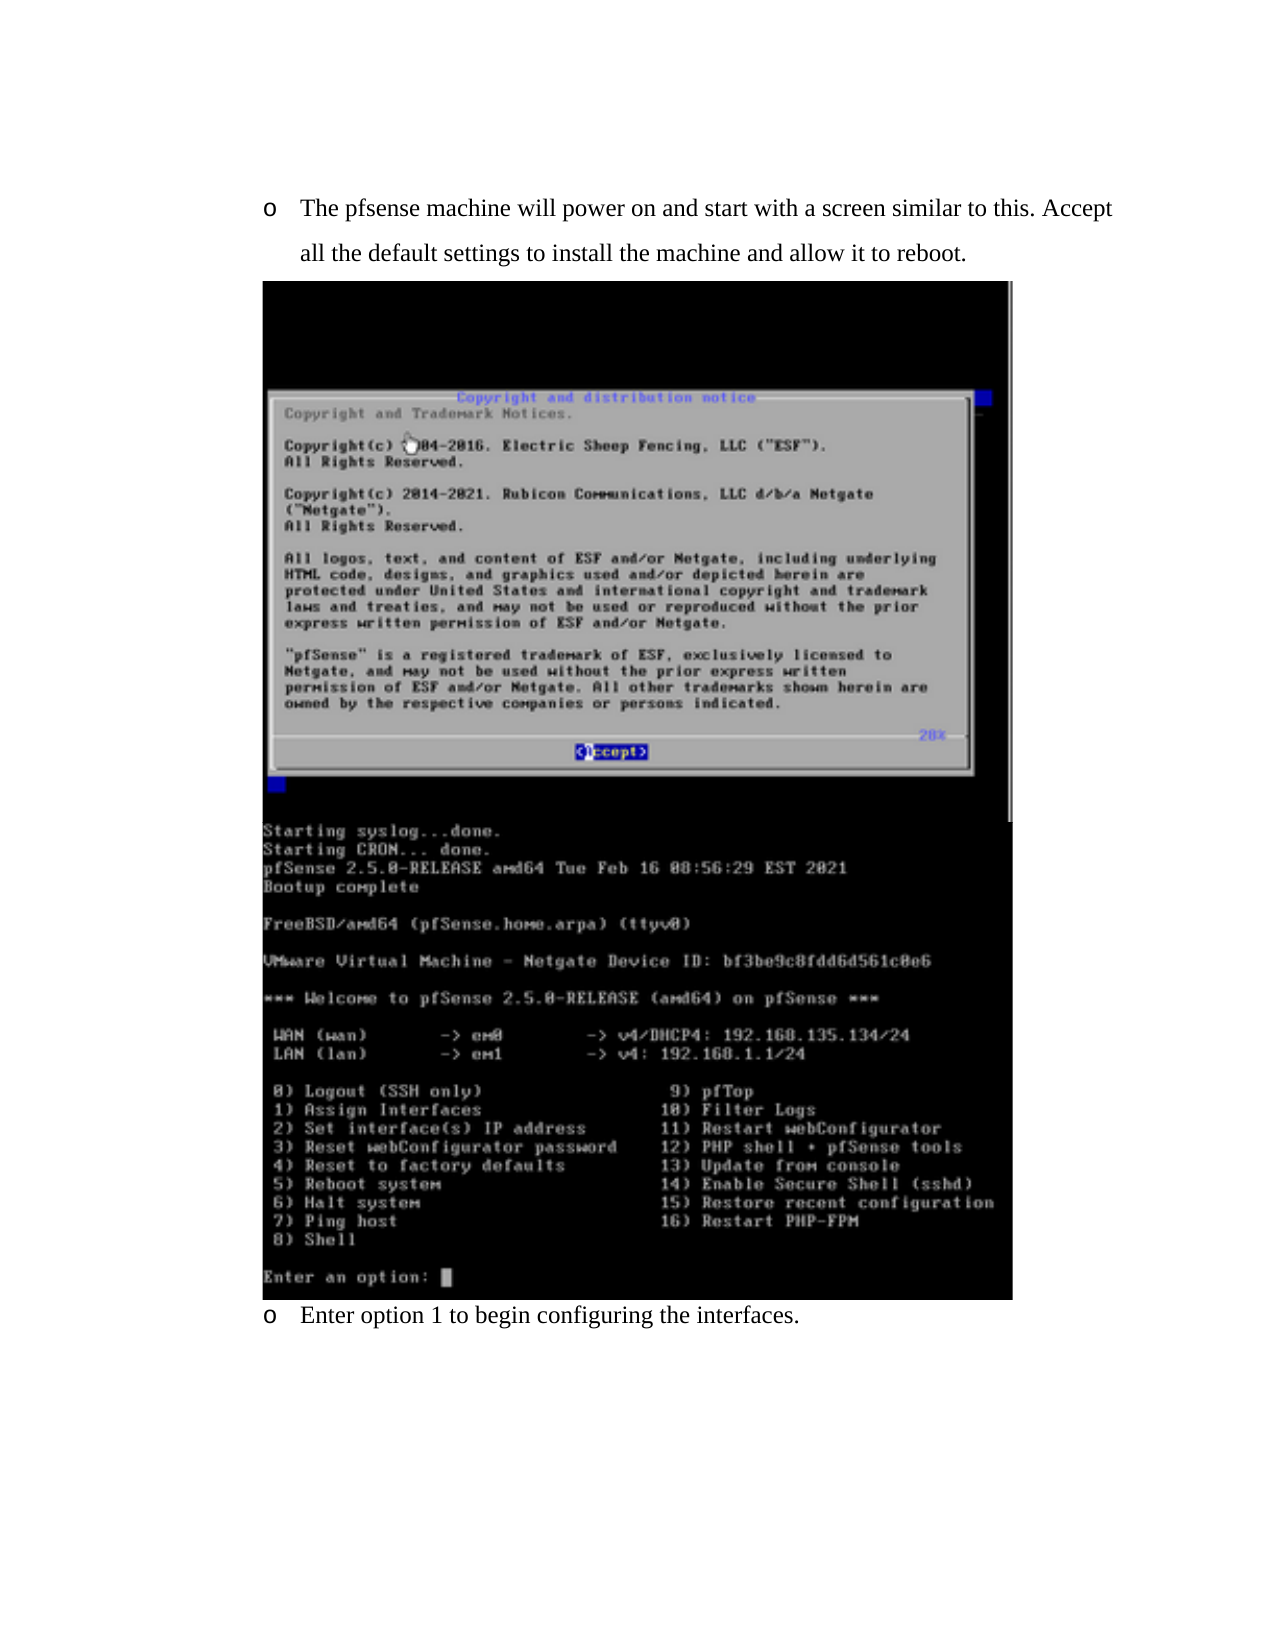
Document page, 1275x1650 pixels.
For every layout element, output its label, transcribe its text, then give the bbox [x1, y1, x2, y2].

picture [262, 281, 1013, 1300]
list The pfsense machine will power on and start with a screen similar to this. Accept all the default settings to install the machine and allow it to reboot. [262, 193, 1125, 267]
list Enter option 1 to begin configuring the interfaces. [262, 1300, 1125, 1331]
